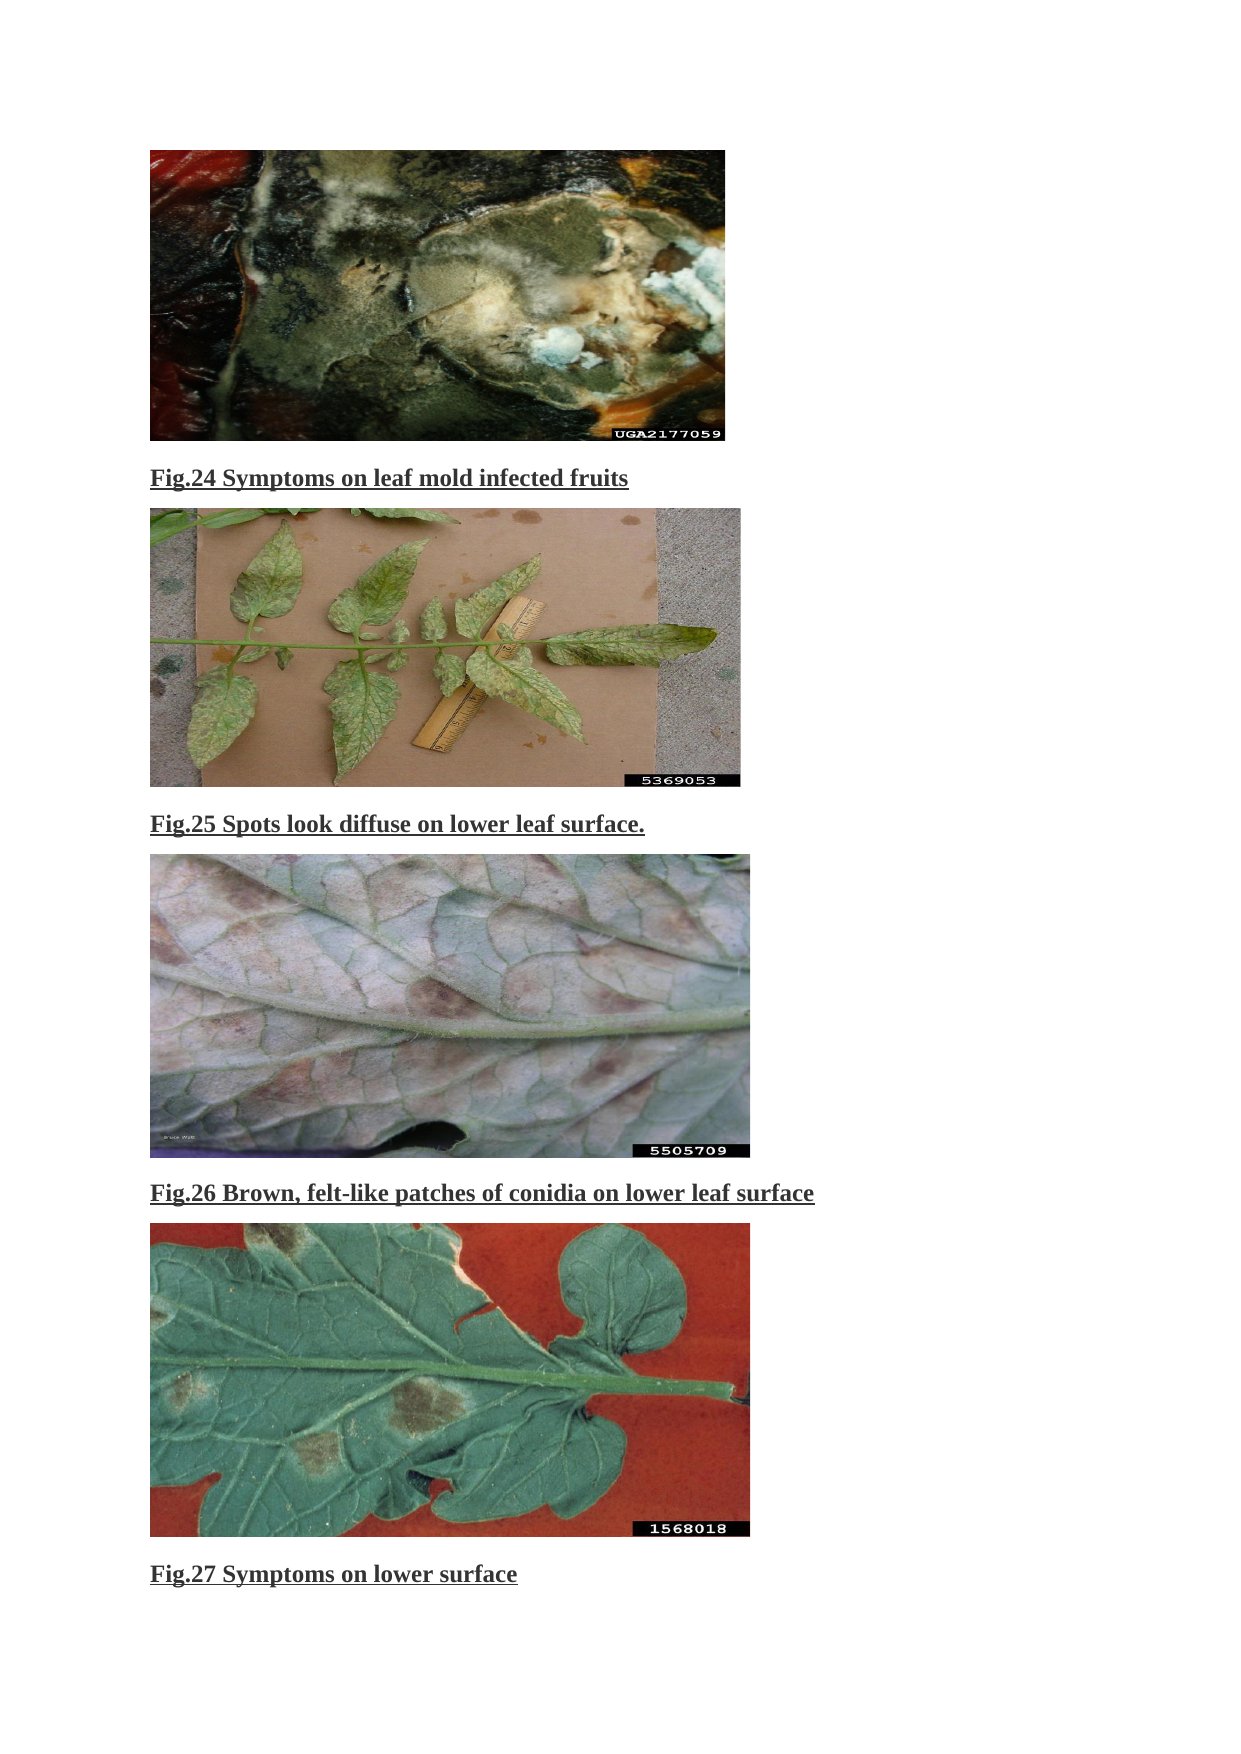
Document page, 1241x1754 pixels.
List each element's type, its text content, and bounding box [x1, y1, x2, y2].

picture [150, 854, 750, 1158]
text Fig.25 Spots look diffuse on lower leaf surface. [150, 806, 1090, 838]
picture [150, 150, 725, 441]
picture [150, 1223, 750, 1537]
text Fig.27 Symptoms on lower surface [150, 1555, 1090, 1588]
text Fig.24 Symptoms on leaf mold infected fruits [150, 459, 1090, 492]
picture [150, 508, 741, 787]
text Fig.26 Brown, felt-like patches of conidia on lower leaf surface [150, 1174, 1090, 1207]
